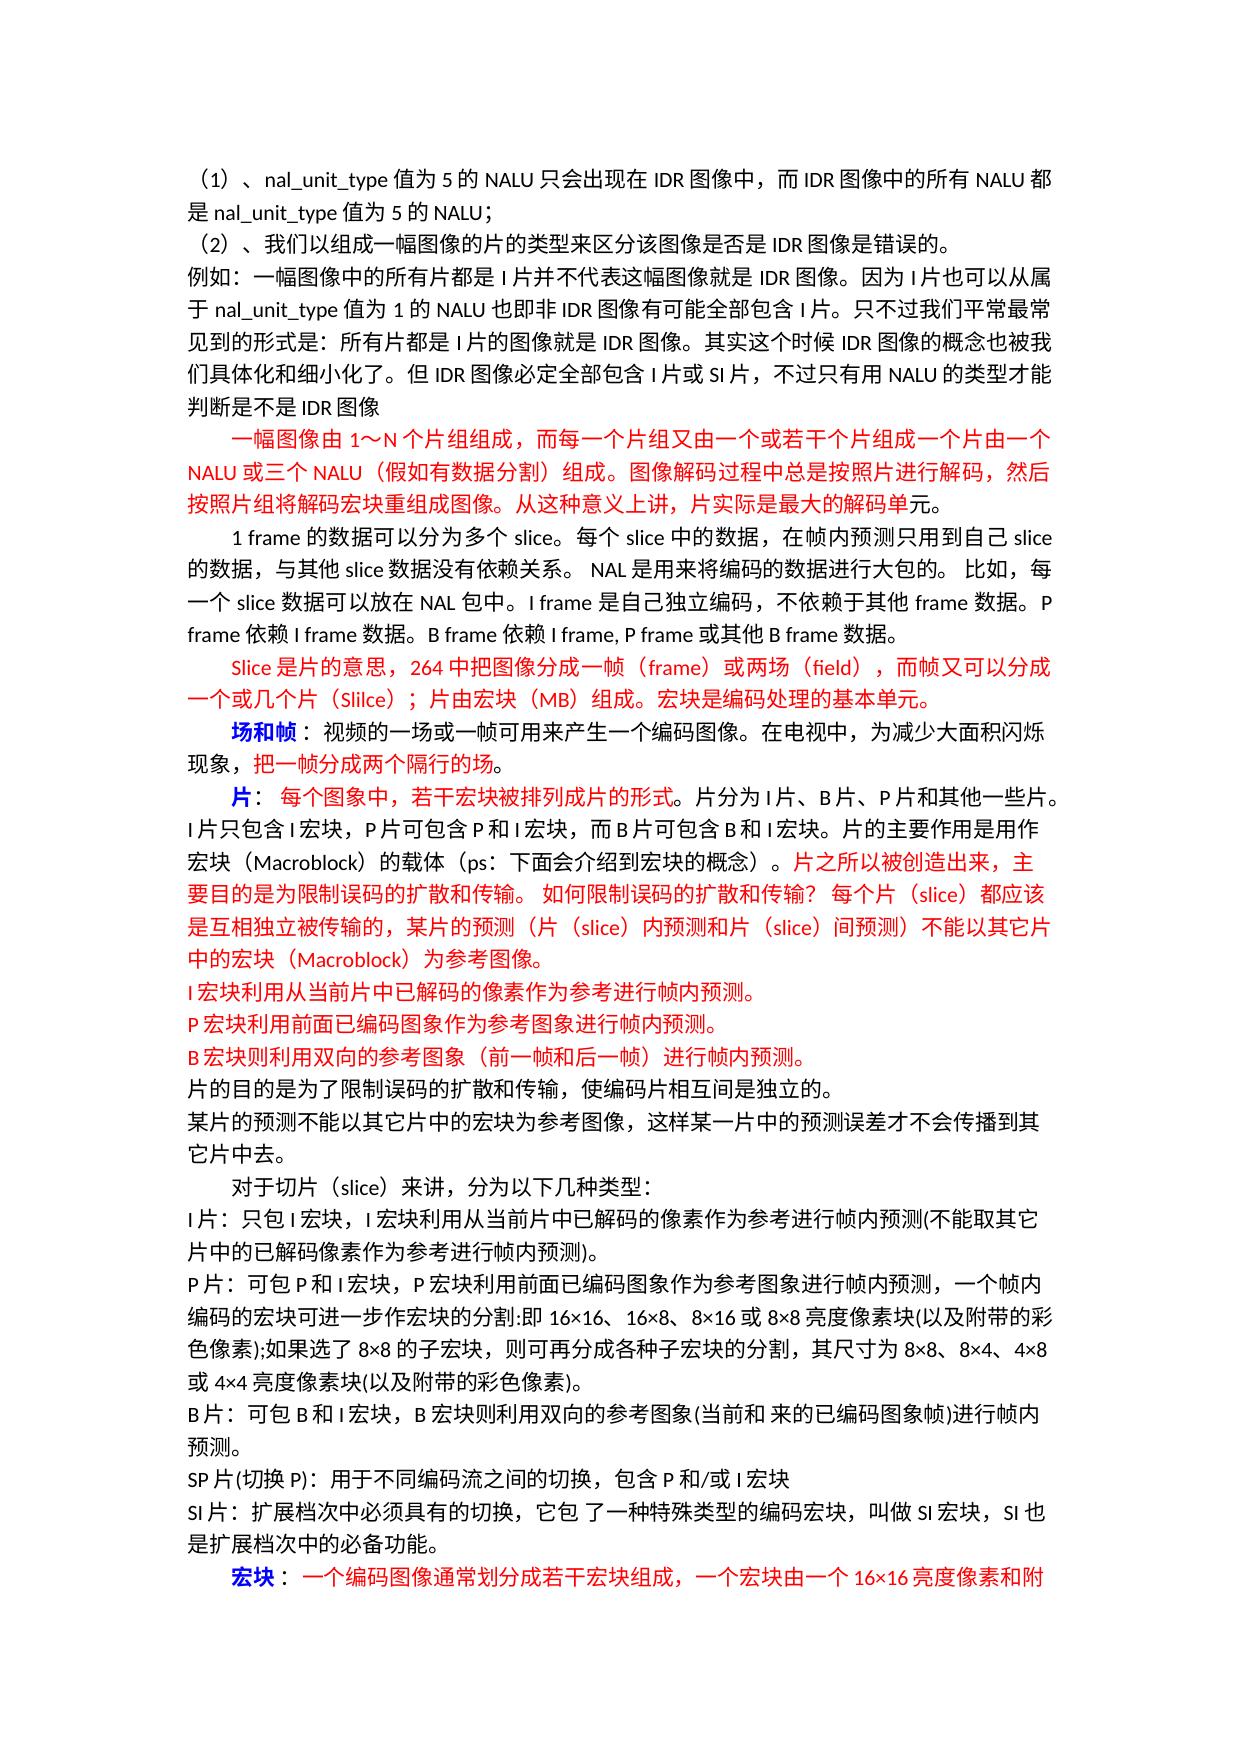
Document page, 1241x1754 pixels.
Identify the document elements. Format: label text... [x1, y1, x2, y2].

text B宏块则利用双向的参考图象（前一帧和后一帧）进行帧内预测。 [187, 1039, 1053, 1072]
text SP片(切换P)：用于不同编码流之间的切换，包含 P 和/或 I 宏块 [187, 1462, 1053, 1494]
text I片只包含I宏块，P片可包含P和I宏块，而B片可包含B和I宏块。片的主要作用是用作宏块（Macroblock）的载体（ps：下面会介绍到宏块的概念）。片之所以被创造出来，主要目的是为限制误码的扩散和传输。 如何限制误码的扩散和传输？ 每个片（slice）都应该是互相独立被传输的，某片的预测（片（slice）内预测和片（slice）间预测）不能以其它片中的宏块（Macroblock）为参考图像。 [187, 812, 1053, 974]
text SI片：扩展档次中必须具有的切换，它包 了一种特殊类型的编码宏块，叫做 SI 宏块，SI 也是扩展档次中的必备功能。 [187, 1494, 1053, 1559]
text 对于切片（slice）来讲，分为以下几种类型： [187, 1169, 1053, 1202]
text 片： 每个图象中，若干宏块被排列成片的形式。片分为I片、B片、P片和其他一些片。 [187, 779, 1053, 812]
text P片：可包 P和I宏块，P 宏块利用前面已编码图象作为参考图象进行帧内预测，一个帧内编码的宏块可进一步作宏块的分割:即 16×16、16×8、8×16 或 8×8 亮度像素块(以及附带的彩色像素);如果选了 8×8 的子宏块，则可再分成各种子宏块的分割，其尺寸为 8×8、8×4、4×8 或 4×4 亮度像素块(以及附带的彩色像素)。 [187, 1267, 1053, 1397]
text P宏块利用前面已编码图象作为参考图象进行帧内预测。 [187, 1007, 1053, 1039]
text 场和帧 ：视频的一场或一帧可用来产生一个编码图像。在电视中，为减少大面积闪烁现象，把一帧分成两个隔行的场。 [187, 714, 1053, 779]
text 一幅图像由 1～N个片组组成，而每一个片组又由一个或若干个片组成一个片由一个NALU或三个NALU（假如有数据分割）组成。图像解码过程中总是按照片进行解码，然后按照片组将解码宏块重组成图像。从这种意义上讲，片实际是最大的解码单元。 [187, 422, 1053, 519]
text 某片的预测不能以其它片中的宏块为参考图像，这样某一片中的预测误差才不会传播到其它片中去。 [187, 1104, 1053, 1169]
text 片的目的是为了限制误码的扩散和传输，使编码片相互间是独立的。 [187, 1072, 1053, 1104]
text （2）、我们以组成一幅图像的片的类型来区分该图像是否是IDR 图像是错误的。 [187, 227, 1053, 259]
text I宏块利用从当前片中已解码的像素作为参考进行帧内预测。 [187, 974, 1053, 1007]
text I片：只包 I宏块，I 宏块利用从当前片中已解码的像素作为参考进行帧内预测(不能取其它片中的已解码像素作为参考进行帧内预测)。 [187, 1202, 1053, 1267]
text B片：可包 B和I宏块，B 宏块则利用双向的参考图象(当前和 来的已编码图象帧)进行帧内预测。 [187, 1397, 1053, 1462]
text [187, 1559, 1053, 1592]
text 1 frame的数据可以分为多个slice。每个slice中的数据，在帧内预测只用到自己slice的数据，与其他slice数据没有依赖关系。 NAL 是用来将编码的数据进行大包的。 比如，每一个slice 数据可以放在NAL 包中。I frame 是自己独立编码，不依赖于其他frame 数据。P frame 依赖 I frame 数据。B frame 依赖 I frame, P frame 或其他 B frame 数据。 [187, 519, 1053, 649]
text 例如：一幅图像中的所有片都是 I 片并不代表这幅图像就是 IDR 图像。因为 I片也可以从属于 nal_unit_type 值为 1 的 NALU 也即非IDR图像有可能全部包含I片。只不过我们平常最常见到的形式是：所有片都是 I片的图像就是 IDR 图像。其实这个时候 IDR 图像的概念也被我们具体化和细小化了。但IDR图像必定全部包含I片或SI片，不过只有用NALU的类型才能判断是不是IDR图像 [187, 259, 1053, 422]
text （1）、nal_unit_type 值为 5 的 NALU 只会出现在 IDR 图像中，而 IDR图像中的所有 NALU 都是nal_unit_type 值为 5 的NALU； [187, 162, 1053, 227]
text Slice是片的意思，264中把图像分成一帧（frame）或两场（field），而帧又可以分成一个或几个片（Slilce）；片由宏块（MB）组成。宏块是编码处理的基本单元。 [187, 649, 1053, 714]
